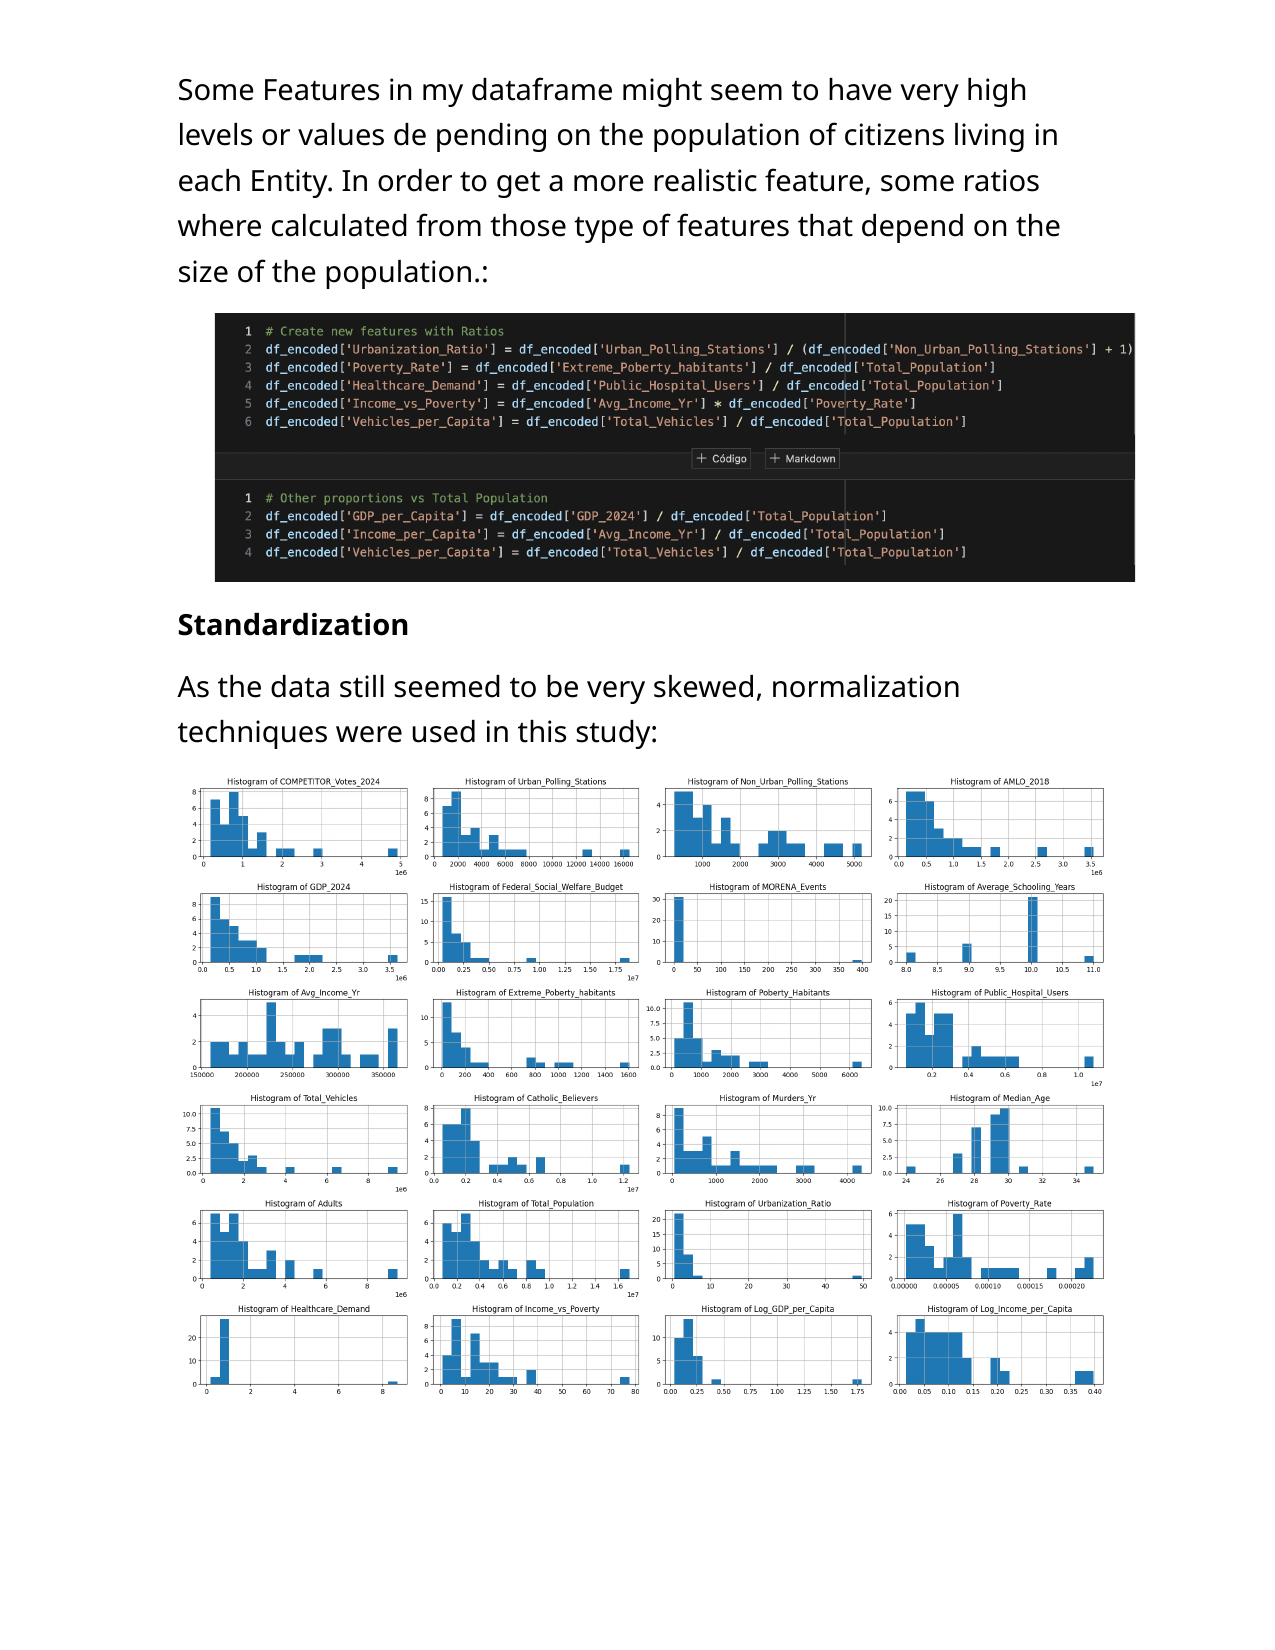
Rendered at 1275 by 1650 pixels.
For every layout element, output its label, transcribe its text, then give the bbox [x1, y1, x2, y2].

text Some Features in my dataframe might seem to have very high levels or values de pending on the population of citizens living in each Entity. In order to get a more realistic feature, some ratios where calculated from those type of features that depend on the size of the population.: [177, 69, 1098, 291]
text As the data still seemed to be very skewed, normalization techniques were used in this study: [177, 666, 1098, 751]
picture [177, 773, 1107, 1402]
picture [214, 313, 1136, 582]
text Standardization [177, 604, 1098, 643]
